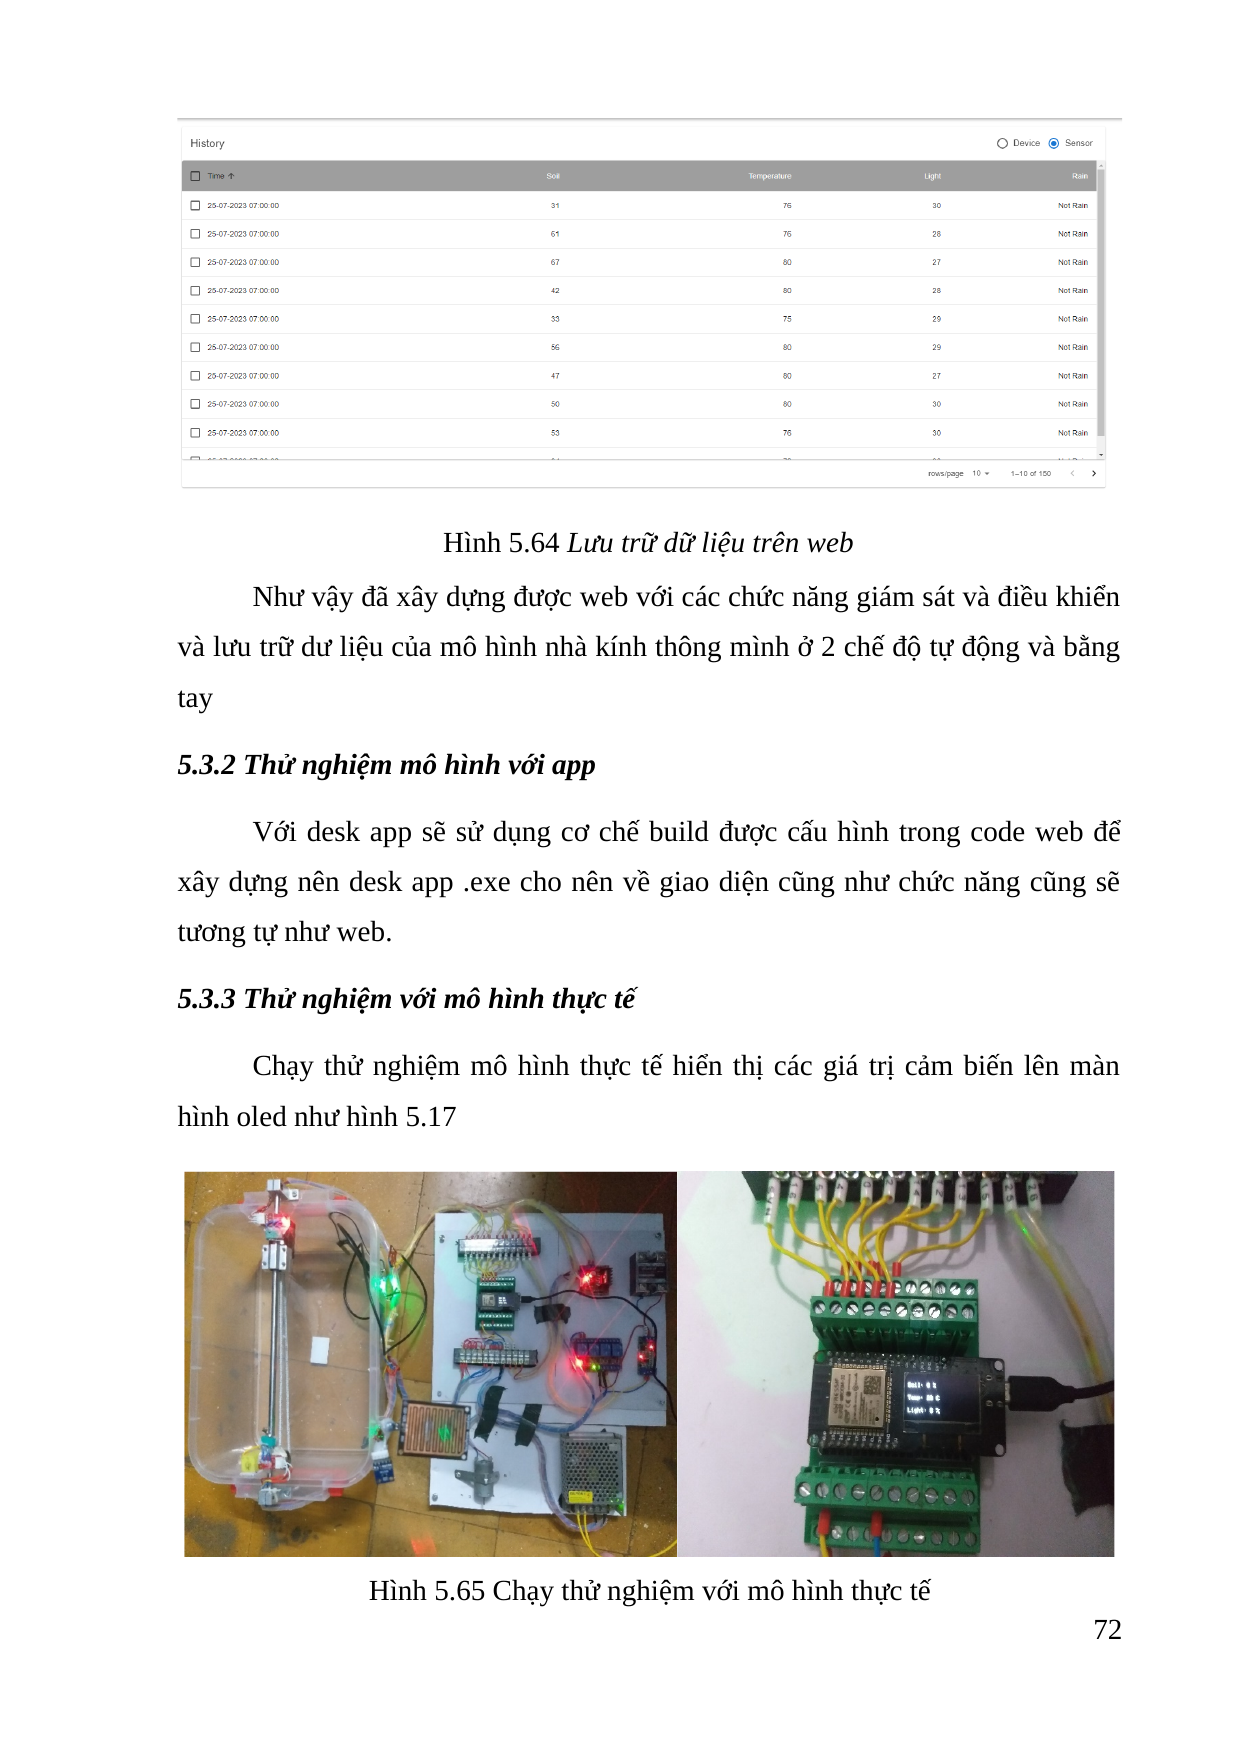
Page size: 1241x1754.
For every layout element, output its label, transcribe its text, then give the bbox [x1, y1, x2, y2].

picture [177, 118, 1123, 492]
picture [185, 1171, 1115, 1557]
text Chạy thử nghiệm mô hình thực tế hiển thị các giá trị cảm biến lên màn hình oled như hình 5.17 [177, 1048, 1122, 1132]
text Với desk app sẽ sử dụng cơ chế build được cấu hình trong code web để xây dựng nên desk app .exe cho nên về giao diện cũng như chức năng cũng sẽ tương tự như web. [177, 814, 1122, 948]
text Như vậy đã xây dựng được web với các chức năng giám sát và điều khiển và lưu trữ dư liệu của mô hình nhà kính thông mình ở 2 chế độ tự động và bằng tay [177, 579, 1122, 713]
subtitle 5.3.2 Thử nghiệm mô hình với app [177, 747, 1122, 780]
subtitle 5.3.3 Thử nghiệm với mô hình thực tế [177, 981, 1122, 1015]
